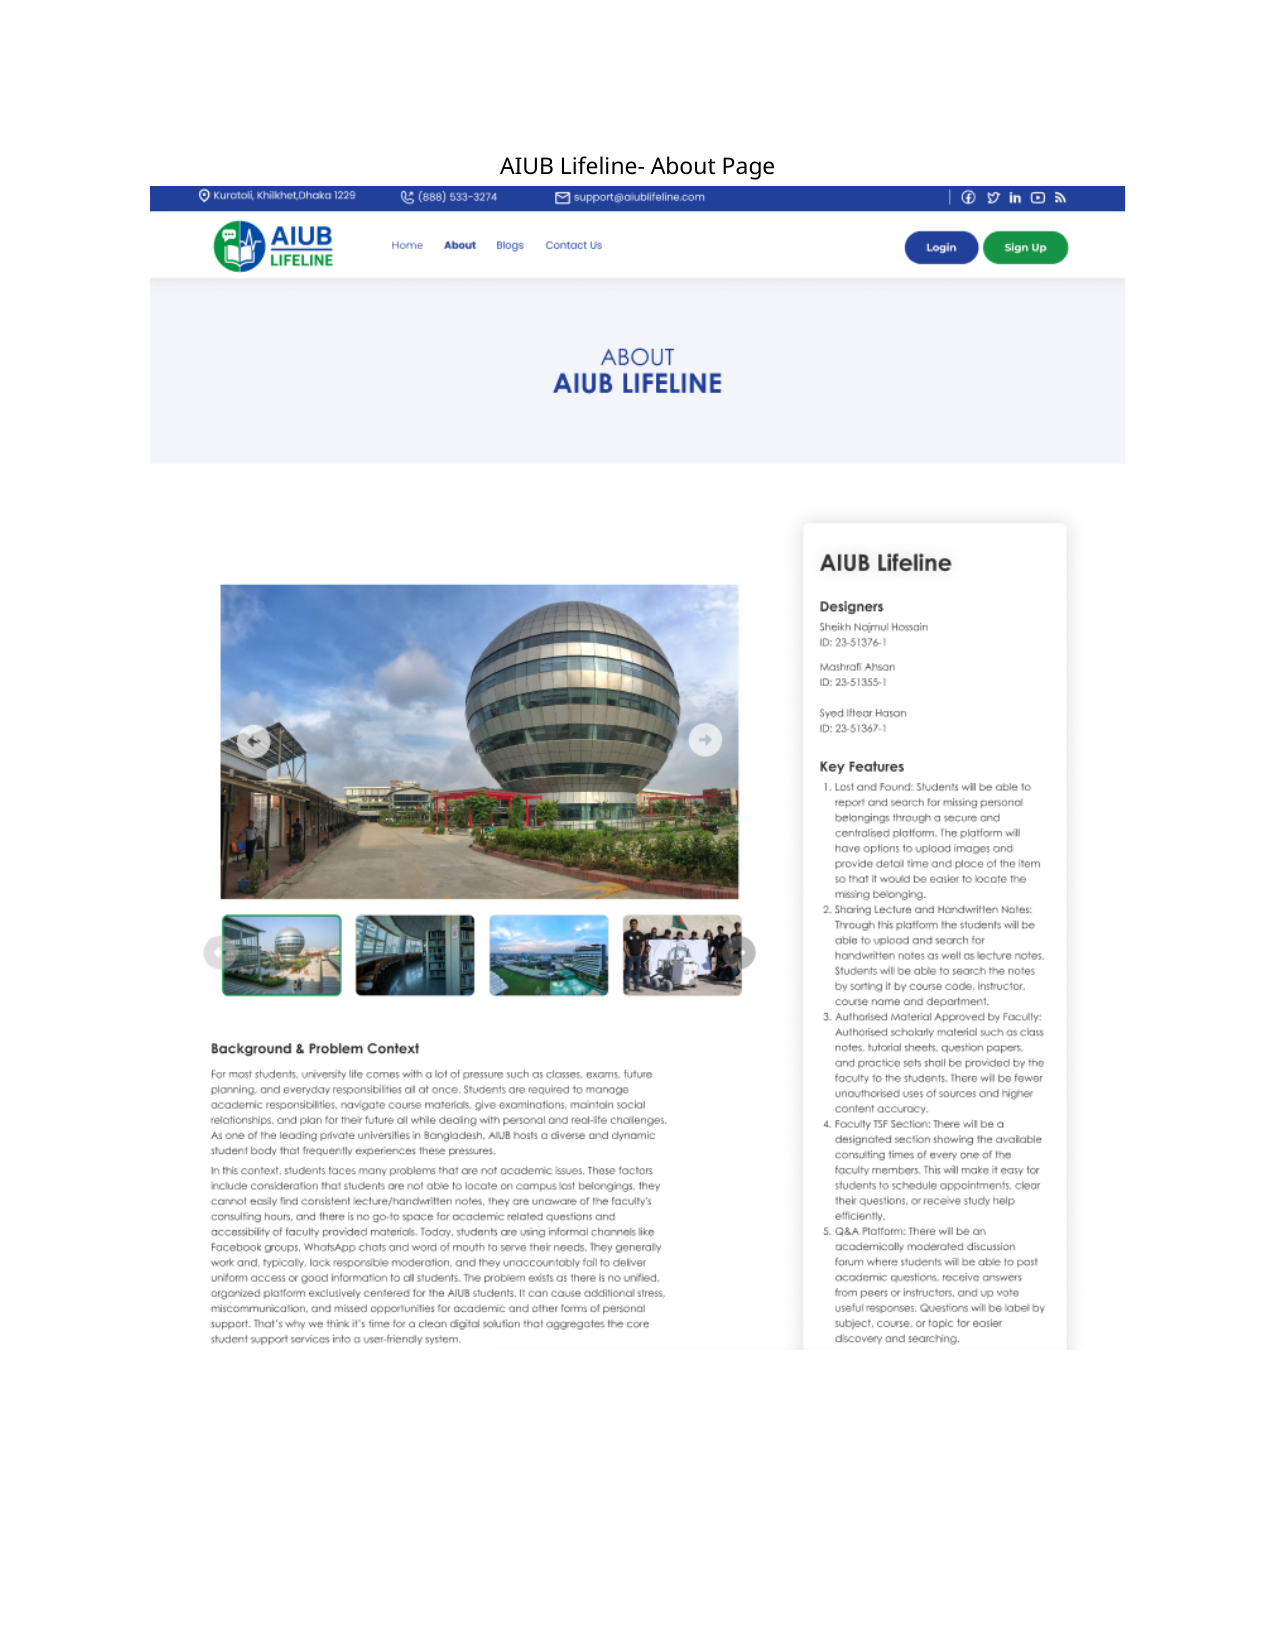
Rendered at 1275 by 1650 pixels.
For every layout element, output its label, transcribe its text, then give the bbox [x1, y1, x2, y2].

picture [150, 186, 1125, 1350]
text AIUB Lifeline- About Page [150, 150, 1125, 186]
